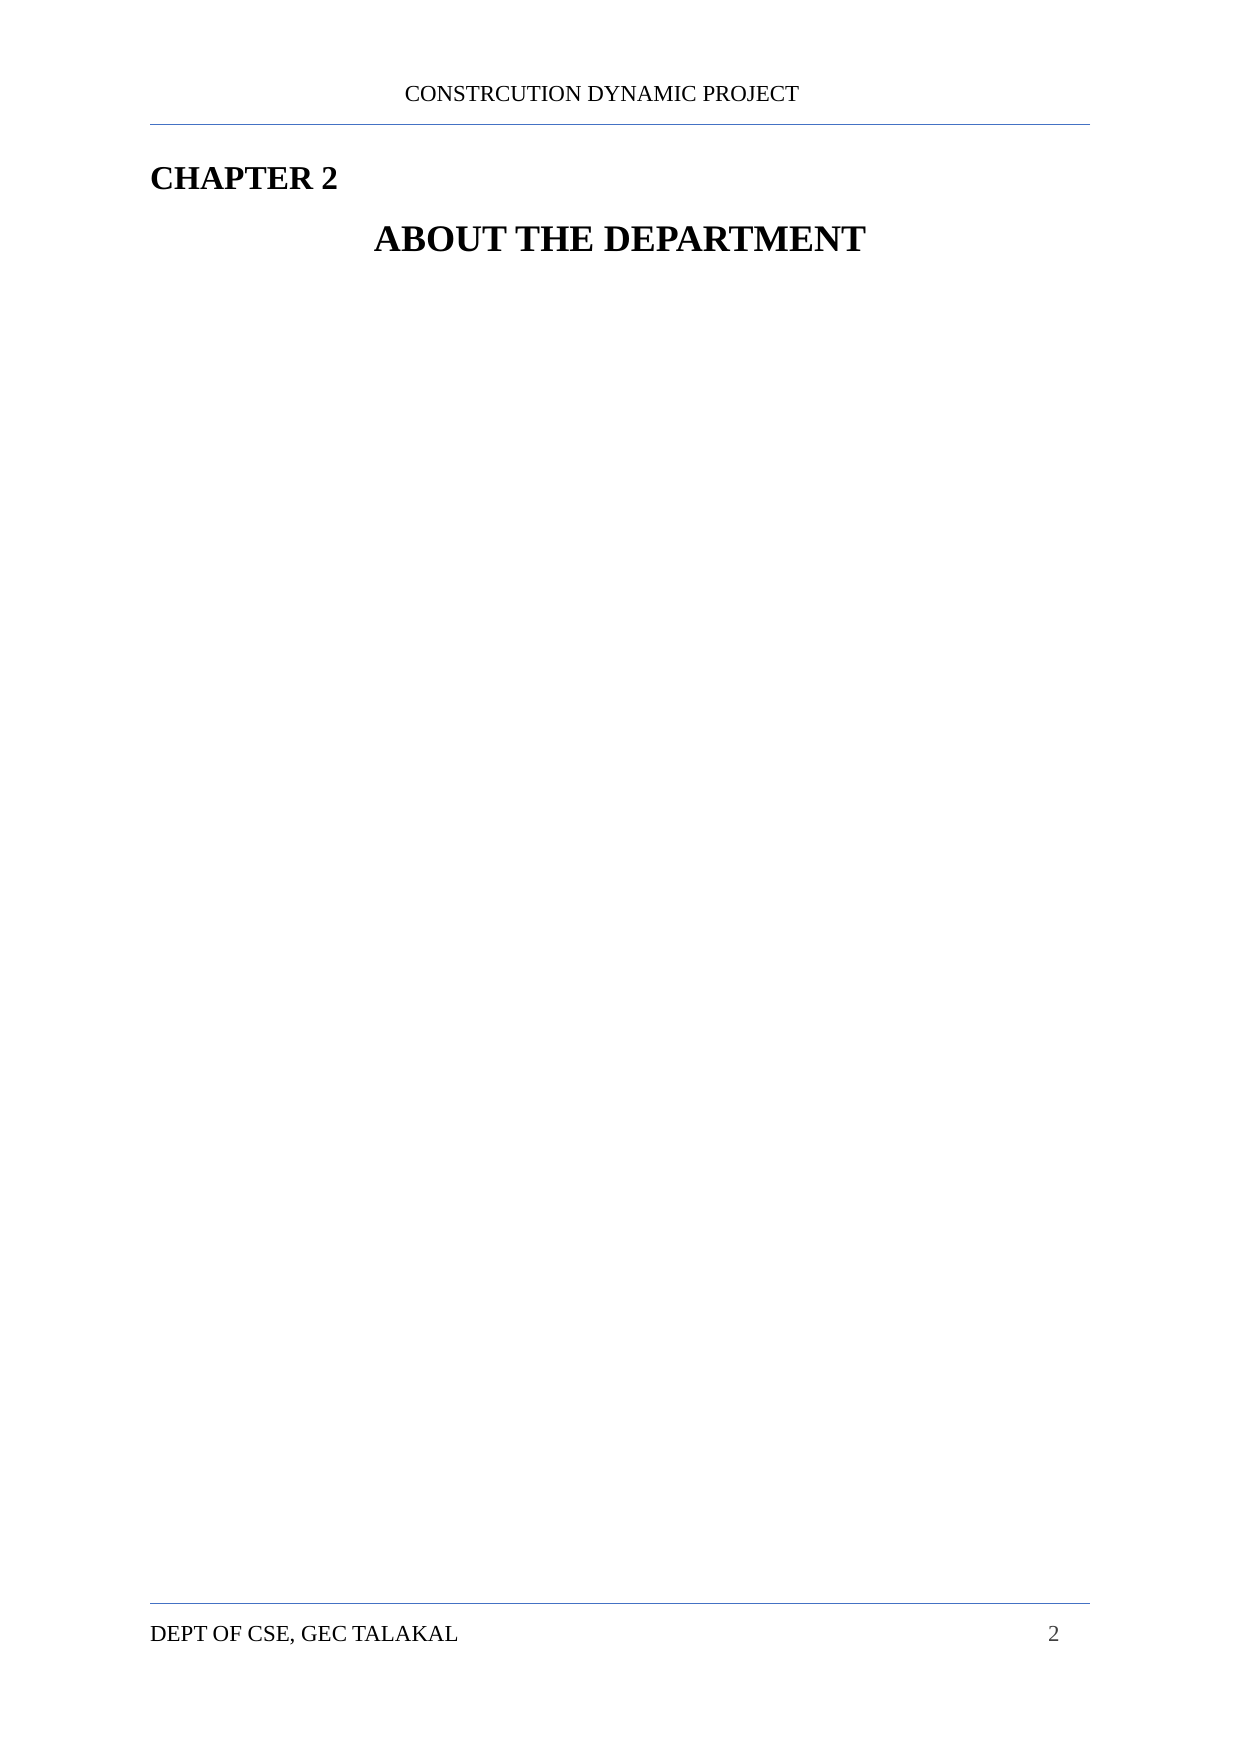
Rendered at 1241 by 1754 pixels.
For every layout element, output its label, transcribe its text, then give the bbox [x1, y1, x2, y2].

subtitle ABOUT THE DEPARTMENT [150, 217, 1090, 260]
subtitle CHAPTER 2 [150, 158, 1090, 197]
